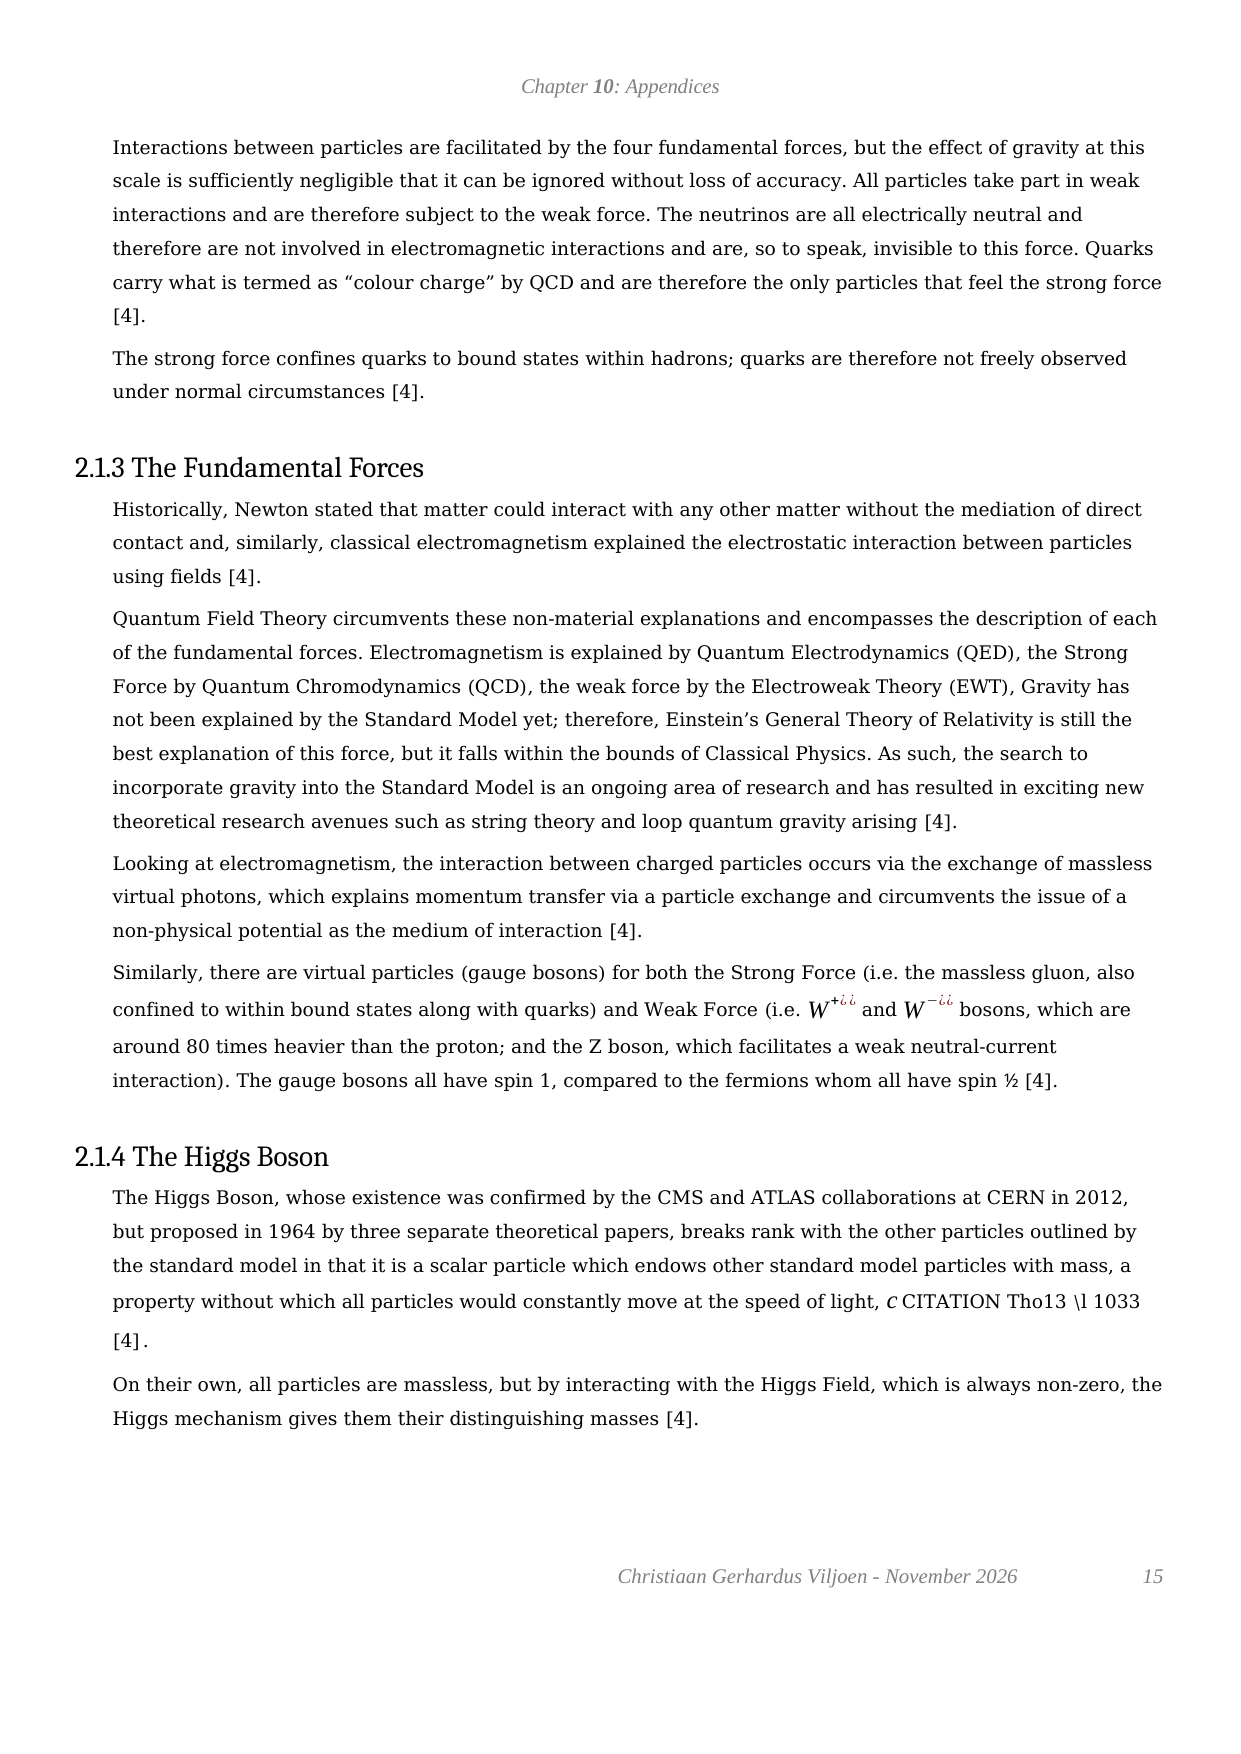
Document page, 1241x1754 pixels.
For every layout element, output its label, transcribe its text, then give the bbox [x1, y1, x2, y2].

text The Higgs Boson, whose existence was confirmed by the CMS and ATLAS collaborations at CERN in 2012, but proposed in 1964 by three separate theoretical papers, breaks rank with the other particles outlined by the standard model in that it is a scalar particle which endows other standard model particles with mass, a property without which all particles would constantly move at the speed of light, . [112, 1186, 1165, 1354]
text Similarly, there are virtual particles (gauge bosons) for both the Strong Force (i.e. the massless gluon, also confined to within bound states along with quarks) and Weak Force (i.e. and bosons, which are around 80 times heavier than the proton; and the Z boson, which facilitates a weak neutral-current interaction). The gauge bosons all have spin 1, compared to the fermions whom all have spin ½. [112, 961, 1165, 1091]
subtitle The Fundamental Forces [75, 451, 1165, 485]
subtitle The Higgs Boson [75, 1140, 1165, 1173]
text Quantum Field Theory circumvents these non-material explanations and encompasses the description of each of the fundamental forces. Electromagnetism is explained by Quantum Electrodynamics (QED), the Strong Force by Quantum Chromodynamics (QCD), the weak force by the Electroweak Theory (EWT), Gravity has not been explained by the Standard Model yet; therefore, Einstein’s General Theory of Relativity is still the best explanation of this force, but it falls within the bounds of Classical Physics. As such, the search to incorporate gravity into the Standard Model is an ongoing area of research and has resulted in exciting new theoretical research avenues such as string theory and loop quantum gravity arising. [112, 607, 1165, 832]
text Historically, Newton stated that matter could interact with any other matter without the mediation of direct contact and, similarly, classical electromagnetism explained the electrostatic interaction between particles using fields. [112, 497, 1165, 587]
text Looking at electromagnetism, the interaction between charged particles occurs via the exchange of massless virtual photons, which explains momentum transfer via a particle exchange and circumvents the issue of a non-physical potential as the medium of interaction. [112, 851, 1165, 941]
text Interactions between particles are facilitated by the four fundamental forces, but the effect of gravity at this scale is sufficiently negligible that it can be ignored without loss of accuracy. All particles take part in weak interactions and are therefore subject to the weak force. The neutrinos are all electrically neutral and therefore are not involved in electromagnetic interactions and are, so to speak, invisible to this force. Quarks carry what is termed as “colour charge” by QCD and are therefore the only particles that feel the strong force. [112, 135, 1165, 327]
text On their own, all particles are massless, but by interacting with the Higgs Field, which is always non-zero, the Higgs mechanism gives them their distinguishing masses. [112, 1373, 1165, 1429]
text The strong force confines quarks to bound states within hadrons; quarks are therefore not freely observed under normal circumstances. [112, 346, 1165, 402]
